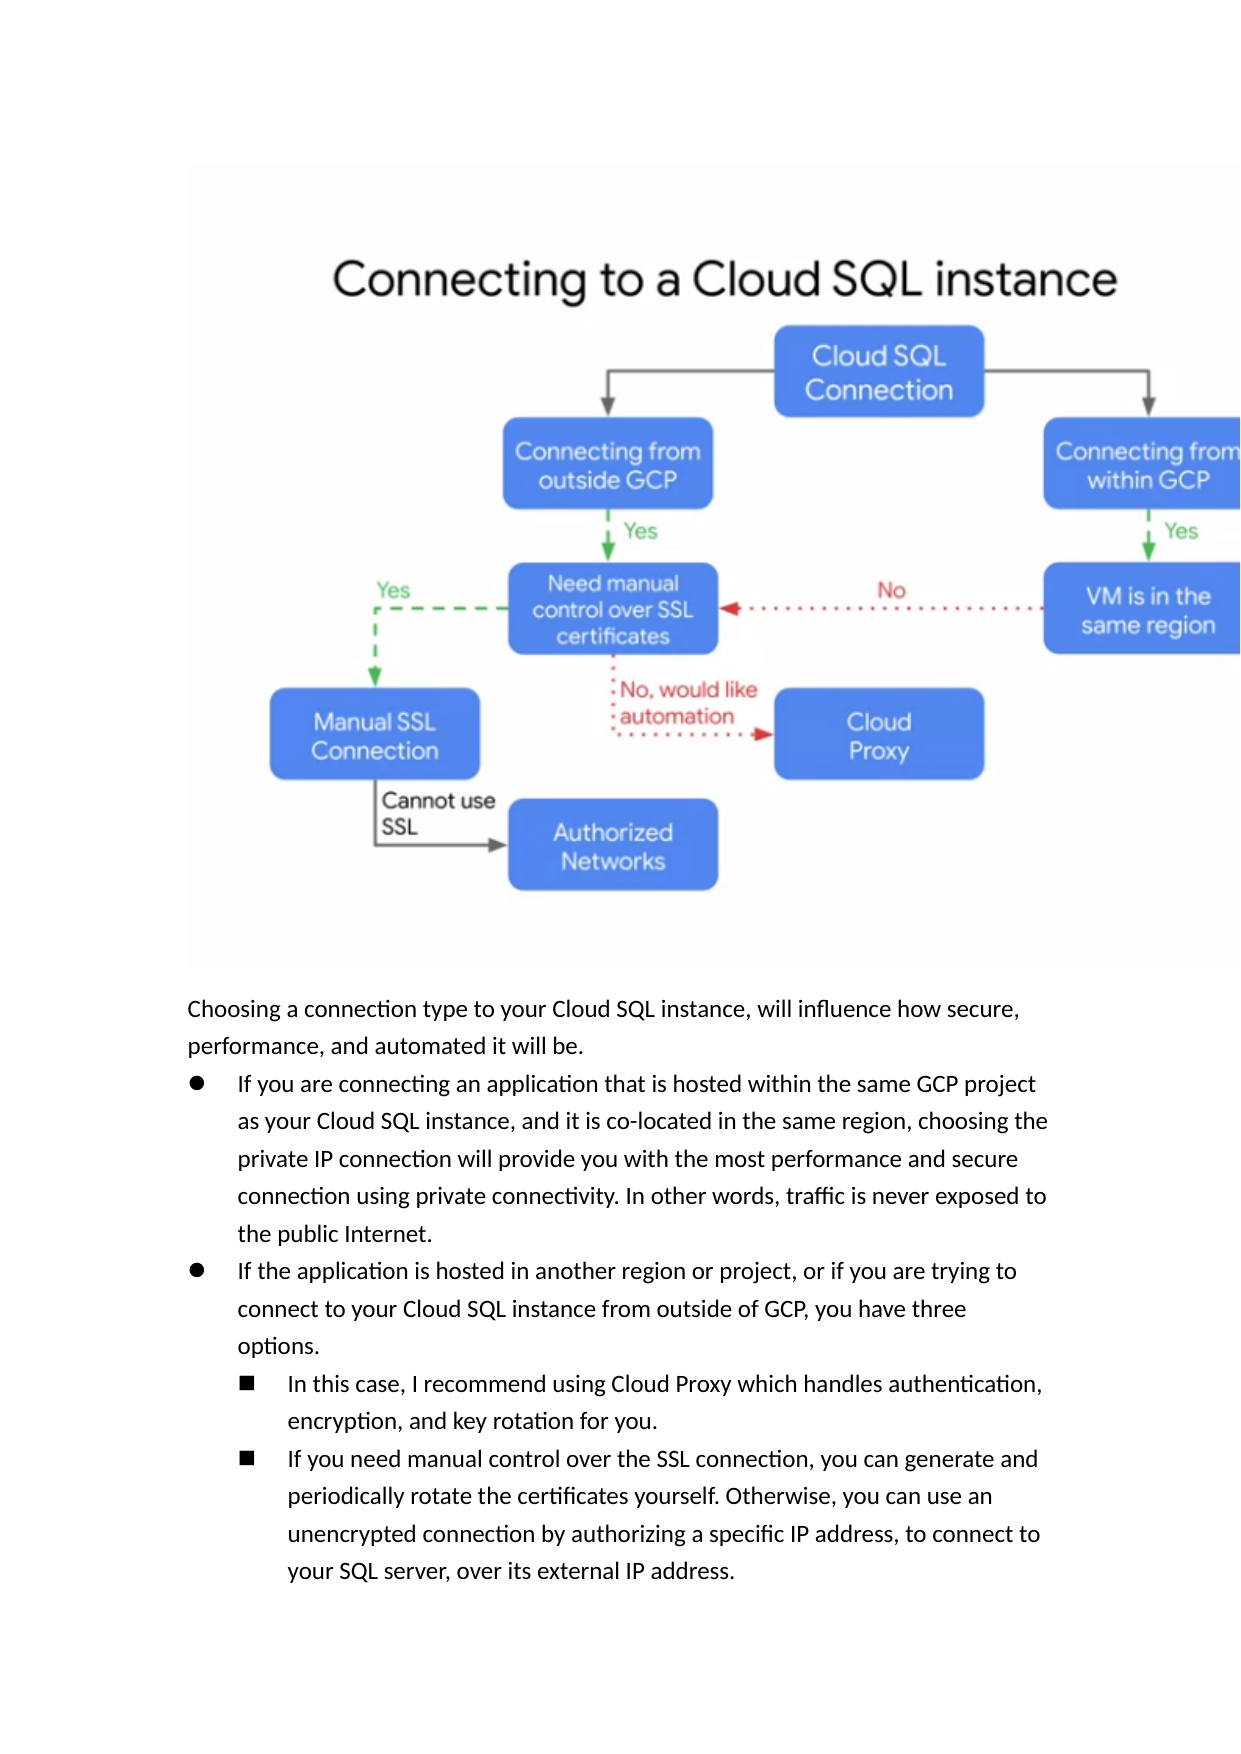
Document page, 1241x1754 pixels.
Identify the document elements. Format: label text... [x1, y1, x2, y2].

list In this case, I recommend using Cloud Proxy which handles authentication, encryption, and key rotation for you. [237, 1364, 1053, 1439]
list If you are connecting an application that is hosted within the same GCP project as your Cloud SQL instance, and it is co-located in the same region, choosing the private IP connection will provide you with the most performance and secure connection using private connectivity. In other words, traffic is never exposed to the public Internet. [187, 1064, 1053, 1252]
picture [187, 164, 1241, 968]
text Choosing a connection type to your Cloud SQL instance, will influence how secure, performance, and automated it will be. [187, 989, 1053, 1064]
list If the application is hosted in another region or project, or if you are trying to connect to your Cloud SQL instance from outside of GCP, you have three options. [187, 1252, 1053, 1364]
list If you need manual control over the SSL connection, you can generate and periodically rotate the certificates yourself. Otherwise, you can use an unencrypted connection by authorizing a specific IP address, to connect to your SQL server, over its external IP address. [237, 1439, 1053, 1589]
